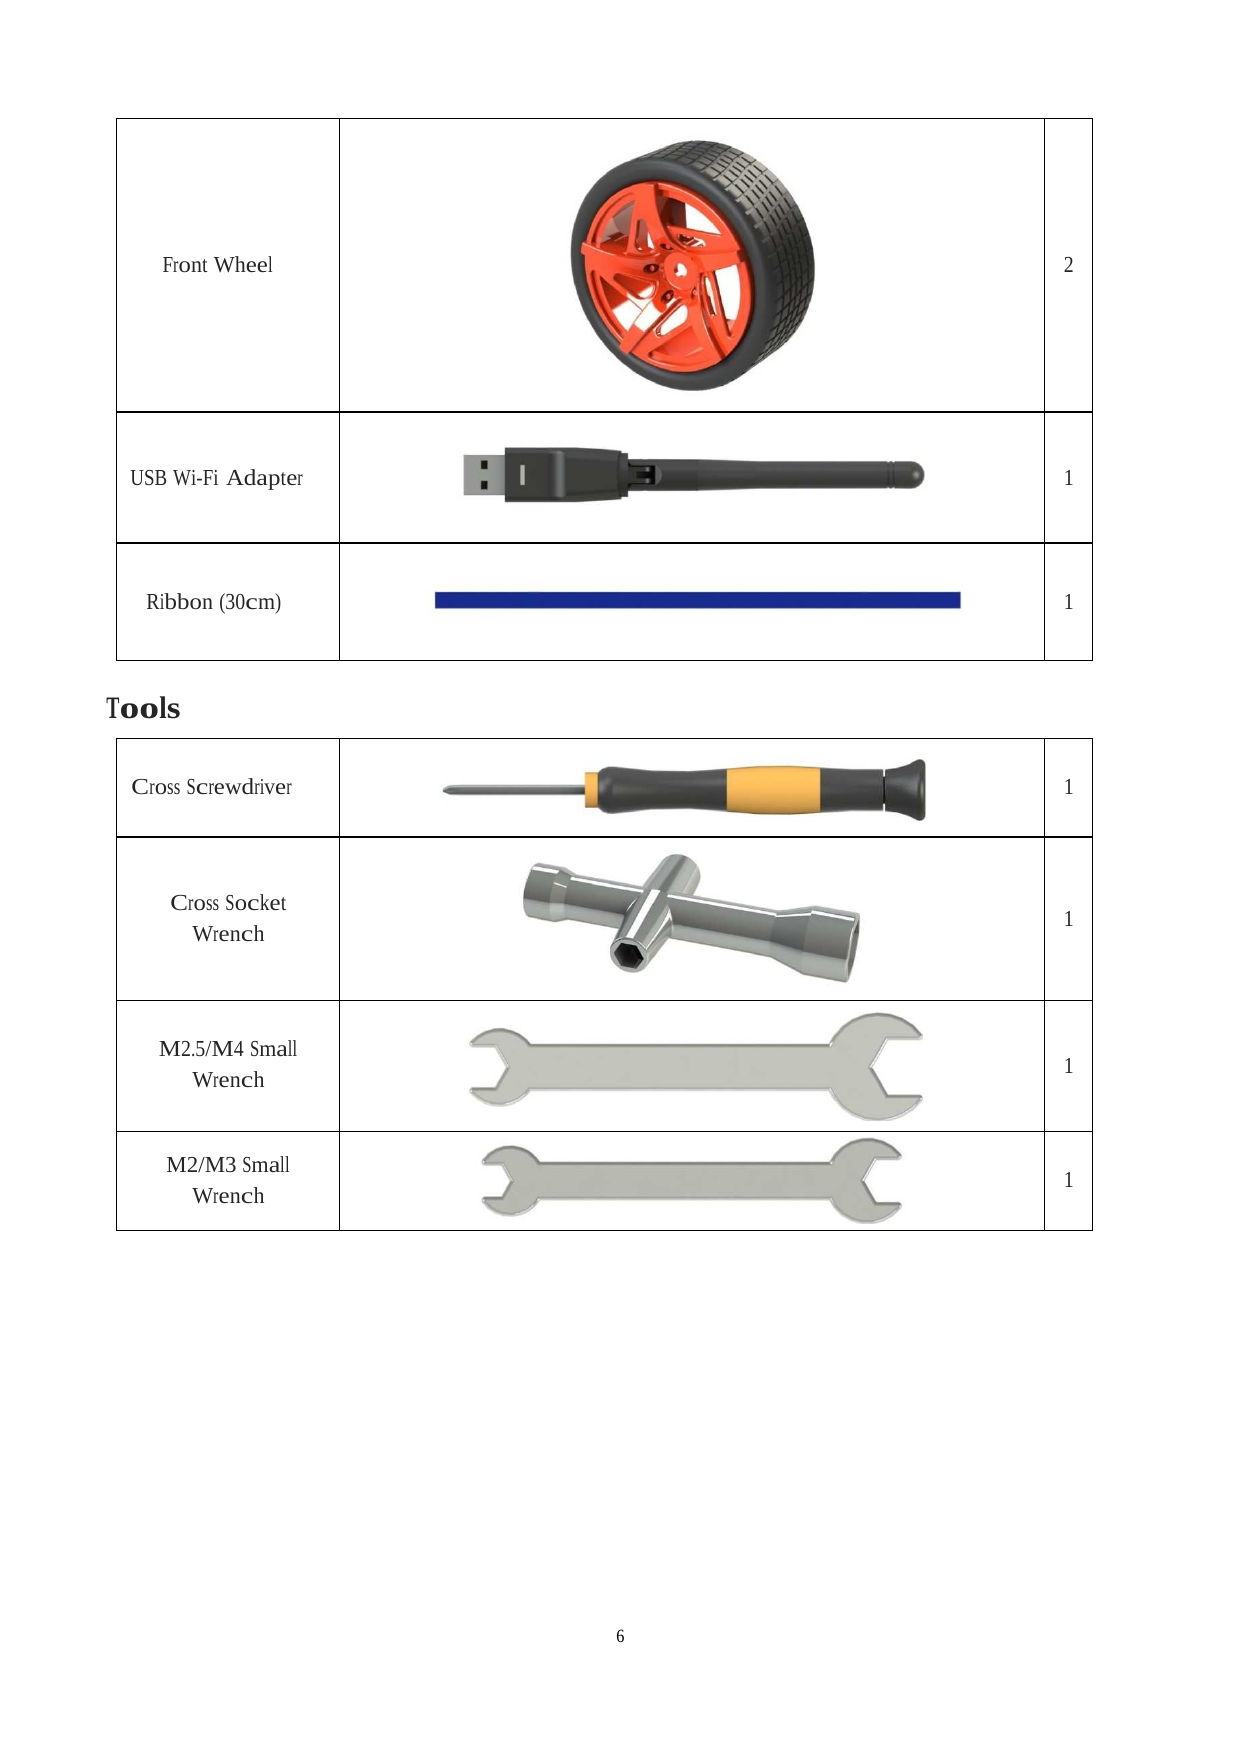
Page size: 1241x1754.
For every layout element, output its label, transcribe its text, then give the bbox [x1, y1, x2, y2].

picture [476, 1137, 907, 1224]
table_header [340, 739, 1044, 836]
table_header [340, 119, 1044, 411]
picture [519, 850, 866, 988]
table_cell M2/M3 Small Wrench [117, 1132, 339, 1229]
picture [450, 424, 933, 530]
table_cell [340, 1132, 1044, 1229]
table_cell USB Wi-Fi Adapter [117, 413, 339, 542]
table_cell 1 [1045, 413, 1092, 542]
table_cell 1 [1045, 1132, 1092, 1229]
text 6 [611, 1625, 629, 1647]
picture [563, 133, 822, 397]
text Tools [106, 689, 1105, 725]
table_cell [340, 838, 1044, 1000]
table_cell 1 [1045, 1001, 1092, 1131]
table_cell [340, 1001, 1044, 1131]
table_cell Ribbon (30cm) [117, 544, 339, 660]
table_header Front Wheel [117, 119, 339, 411]
table_cell Cross Socket Wrench [117, 838, 339, 1000]
table_header Cross Screwdriver [117, 739, 339, 836]
table_cell M2.5/M4 Small Wrench [117, 1001, 339, 1131]
table_cell [340, 544, 1044, 660]
table_cell 1 [1045, 544, 1092, 660]
picture [432, 751, 952, 823]
table_cell [340, 413, 1044, 542]
picture [456, 1011, 929, 1121]
table_header 1 [1045, 739, 1092, 836]
picture [415, 573, 968, 631]
table_cell 1 [1045, 838, 1092, 1000]
table_header 2 [1045, 119, 1092, 411]
